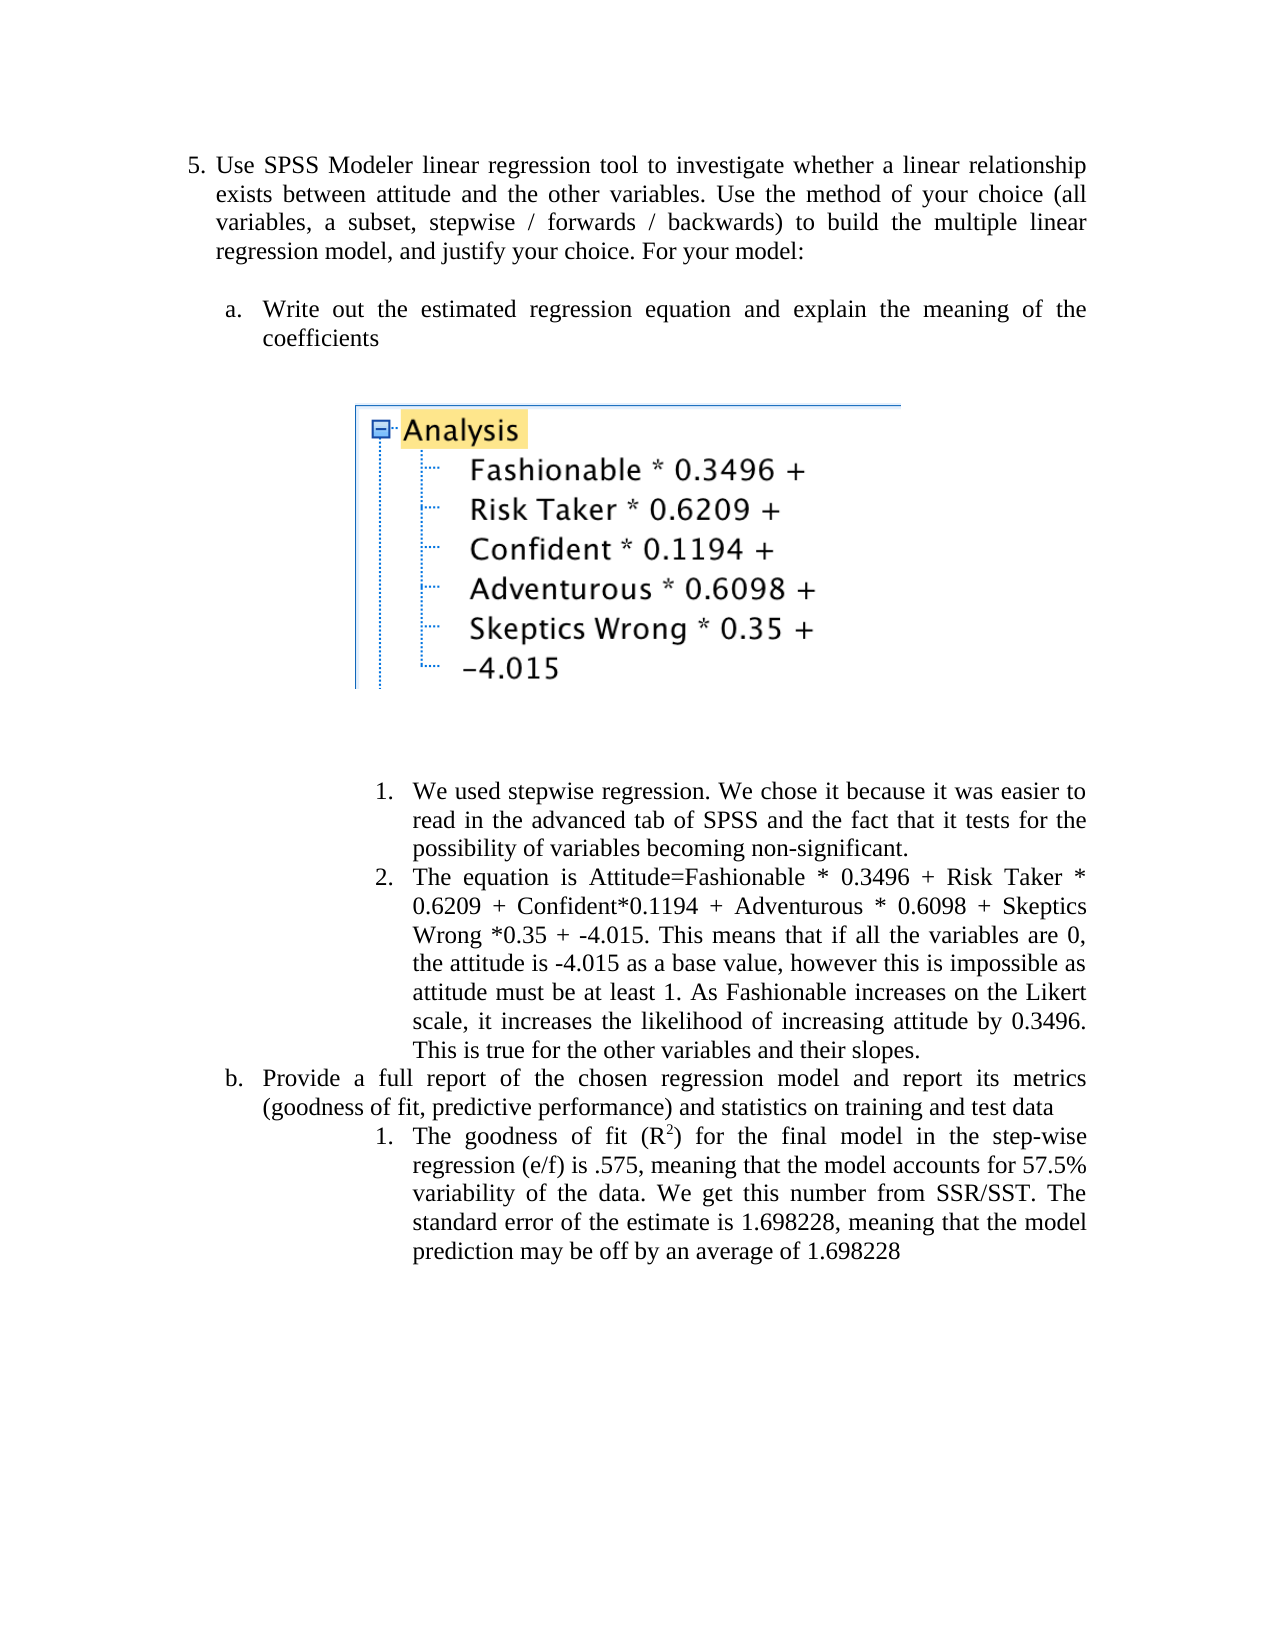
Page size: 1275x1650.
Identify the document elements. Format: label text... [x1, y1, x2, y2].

picture [355, 403, 901, 689]
list The equation is Attitude=Fashionable * 0.3496 + Risk Taker * 0.6209 + Confident*0.1194 + Adventurous * 0.6098 + Skeptics Wrong *0.35 + -4.015. This means that if all the variables are 0, the attitude is -4.015 as a base value, however this is impossible as attitude must be at least 1. As Fashionable increases on the Likert scale, it increases the likelihood of increasing attitude by 0.3496. This is true for the other variables and their slopes. [375, 862, 1087, 1063]
list Use SPSS Modeler linear regression tool to investigate whether a linear relationship exists between attitude and the other variables. Use the method of your choice (all variables, a subset, stepwise / forwards / backwards) to build the multiple linear regression model, and justify your choice. For your model: [187, 150, 1087, 265]
list We used stepwise regression. We chose it because it was easier to read in the advanced tab of SPSS and the fact that it tests for the possibility of variables becoming non-significant. [375, 776, 1087, 862]
list Provide a full report of the chosen regression model and report its metrics (goodness of fit, predictive performance) and statistics on training and test data [225, 1063, 1087, 1121]
list Write out the estimated regression equation and explain the meaning of the coefficients [225, 294, 1087, 352]
list The goodness of fit (R2) for the final model in the step-wise regression (e/f) is .575, meaning that the model accounts for 57.5% variability of the data. We get this number from SSR/SST. The standard error of the estimate is 1.698228, meaning that the model prediction may be off by an average of 1.698228 [375, 1121, 1087, 1265]
